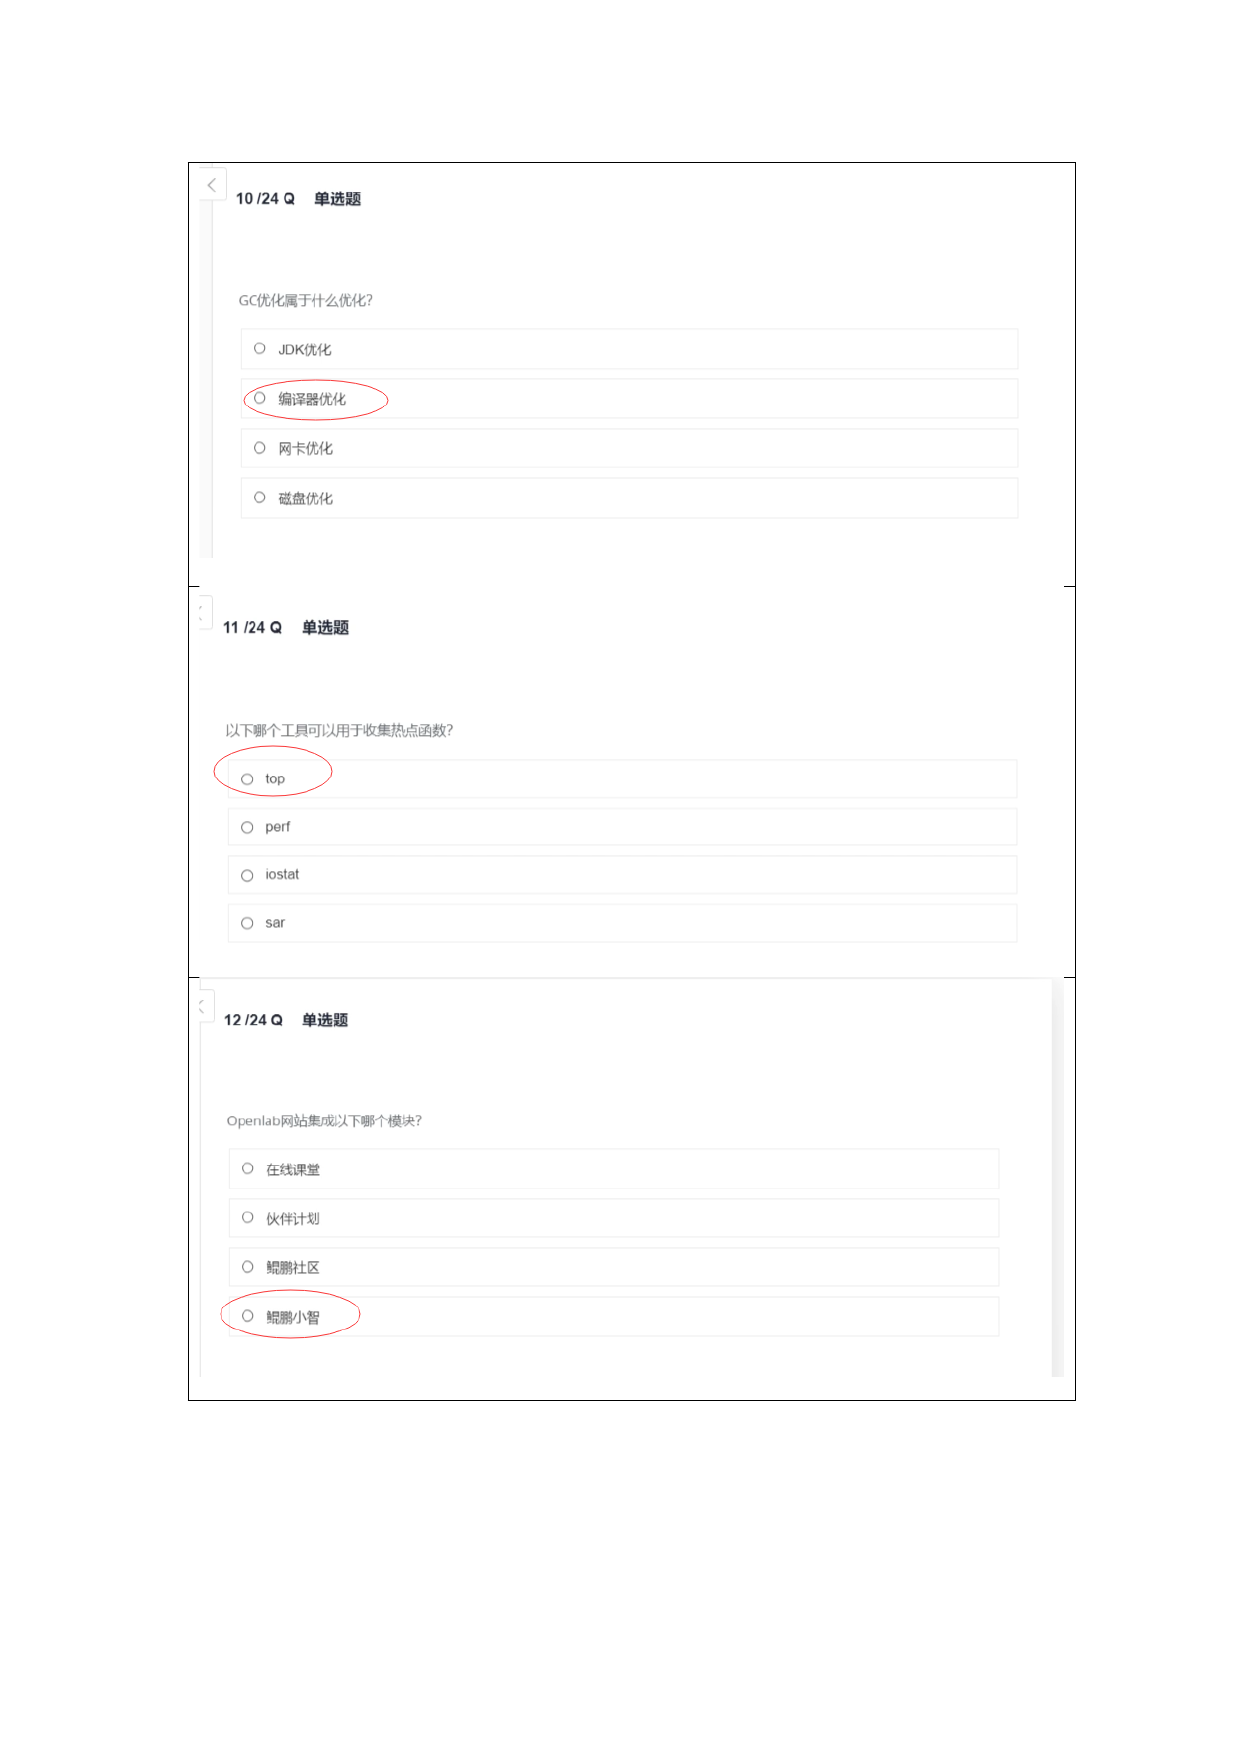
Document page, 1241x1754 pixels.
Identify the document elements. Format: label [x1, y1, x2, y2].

picture [199, 977, 1064, 1377]
table_cell [189, 587, 1075, 977]
picture [199, 586, 1064, 969]
table_cell [189, 978, 1075, 1400]
picture [199, 163, 1065, 558]
table_cell [189, 163, 1075, 586]
